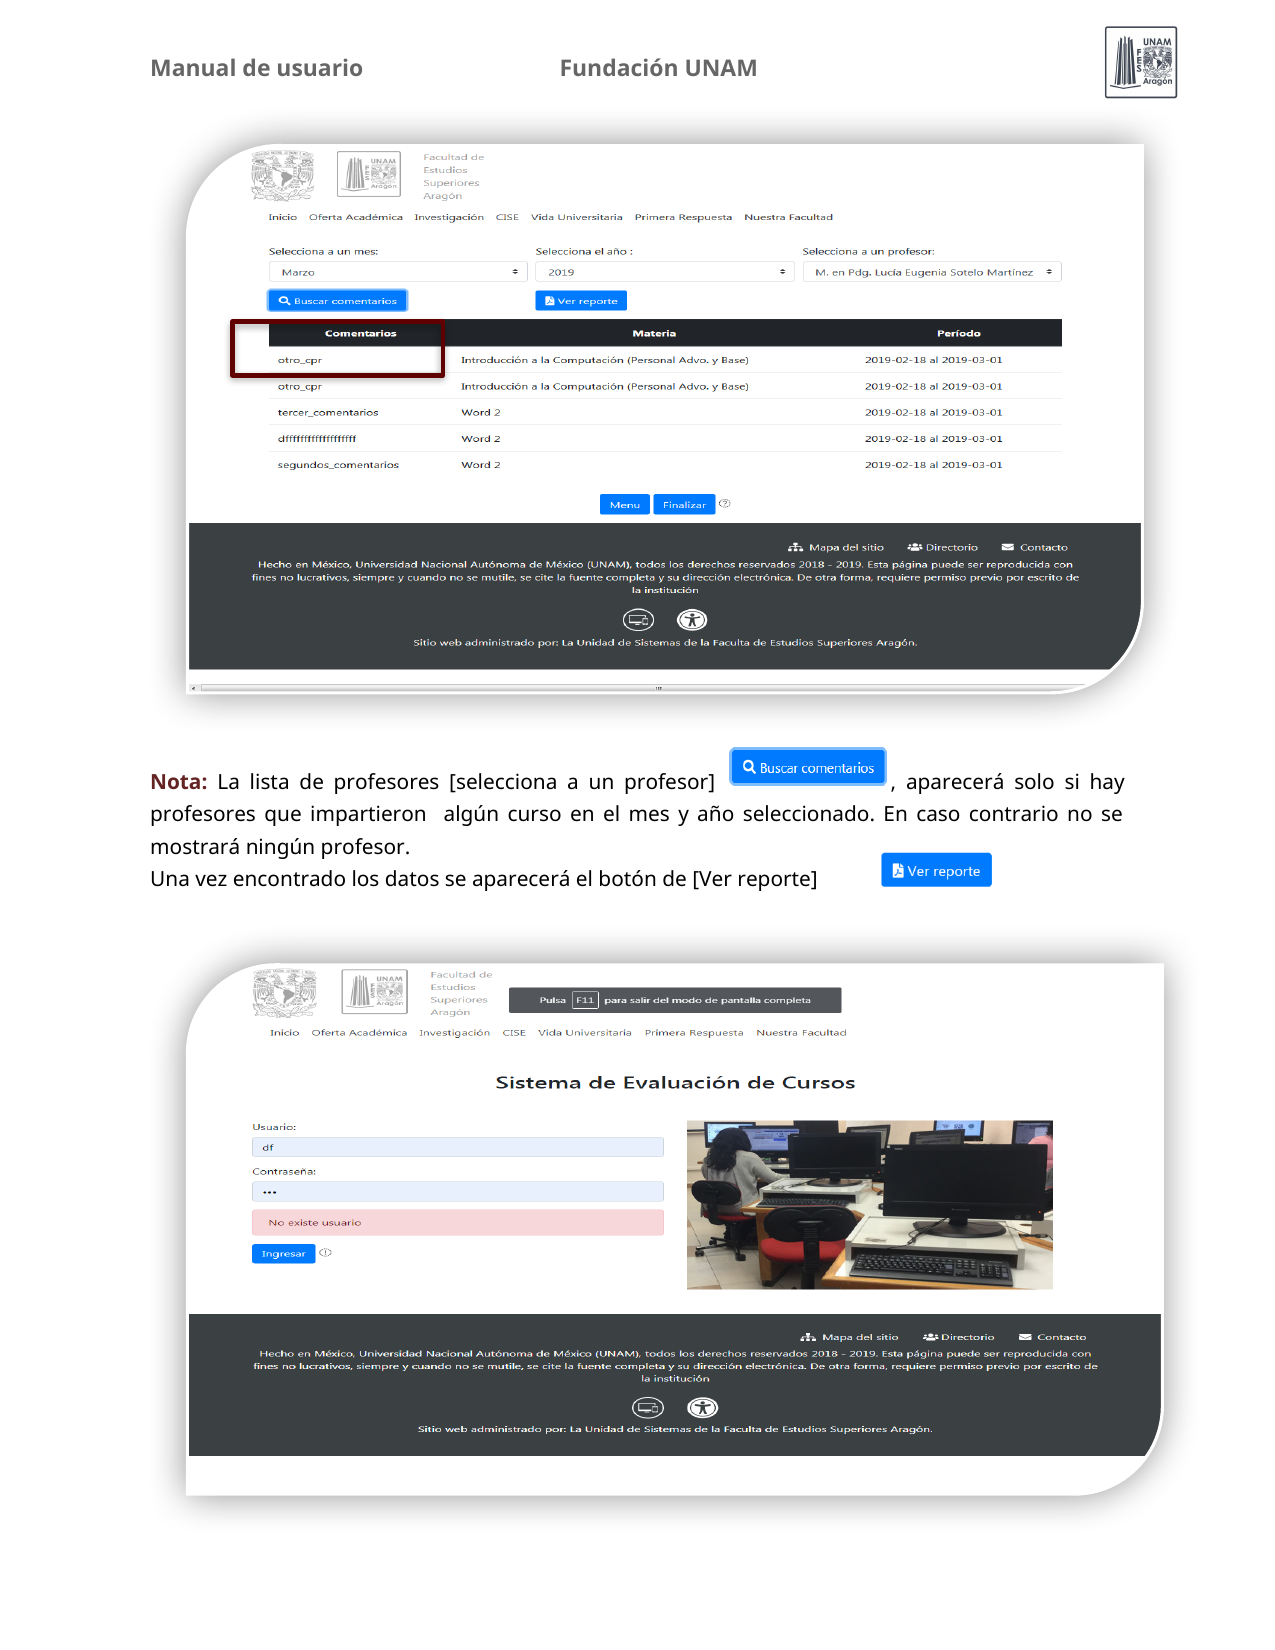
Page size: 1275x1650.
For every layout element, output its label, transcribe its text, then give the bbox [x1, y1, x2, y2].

picture [190, 148, 1140, 691]
picture [871, 844, 996, 892]
text Una vez encontrado los datos se aparecerá el botón de [Ver reporte] [150, 864, 1125, 893]
text Nota: La lista de profesores [selecciona a un profesor] , aparecerá solo si hay profesores que impartieron algún curso en el mes y año seleccionado. En caso contrario no se mostrará ningún profesor. [150, 738, 1125, 860]
picture [725, 738, 891, 789]
picture [1100, 21, 1179, 100]
